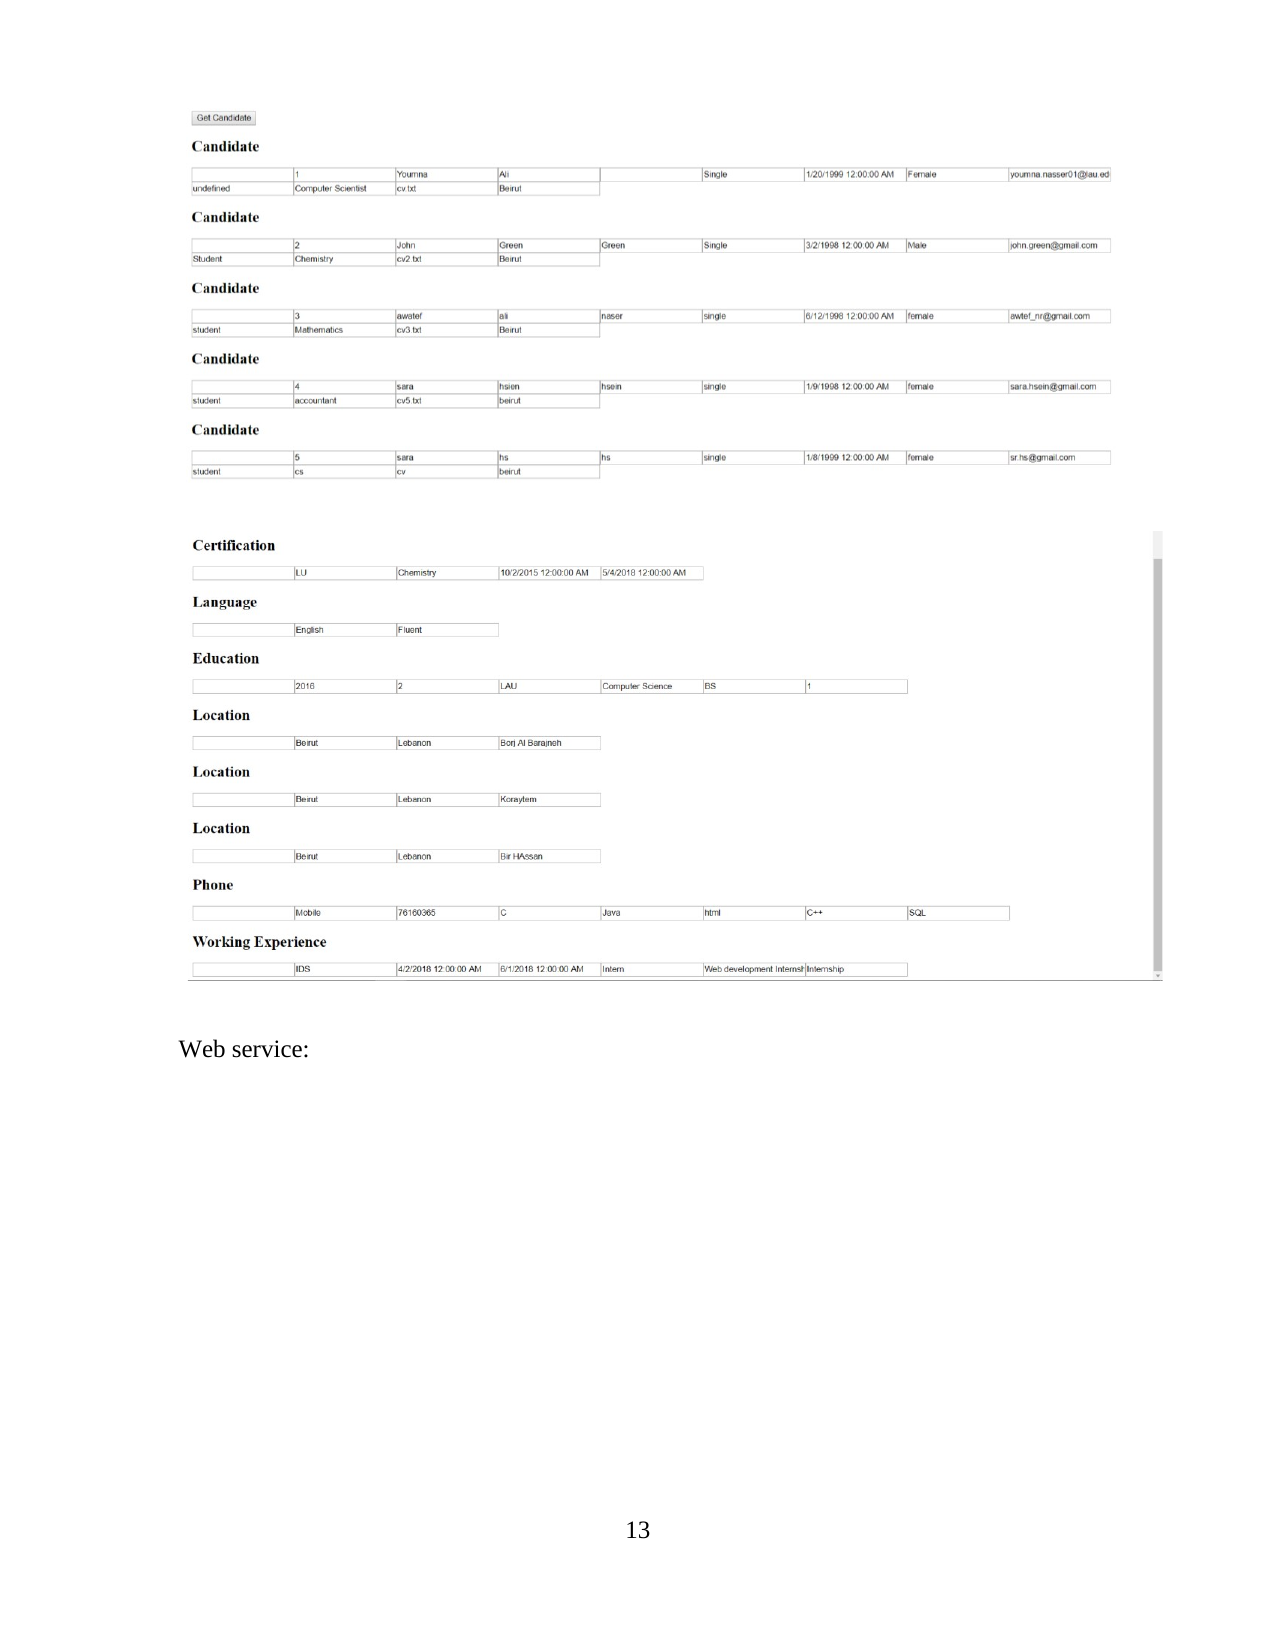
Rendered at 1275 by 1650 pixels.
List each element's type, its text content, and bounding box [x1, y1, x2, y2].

picture [186, 108, 1162, 492]
picture [187, 531, 1163, 981]
text Web service: [178, 1034, 1207, 1063]
